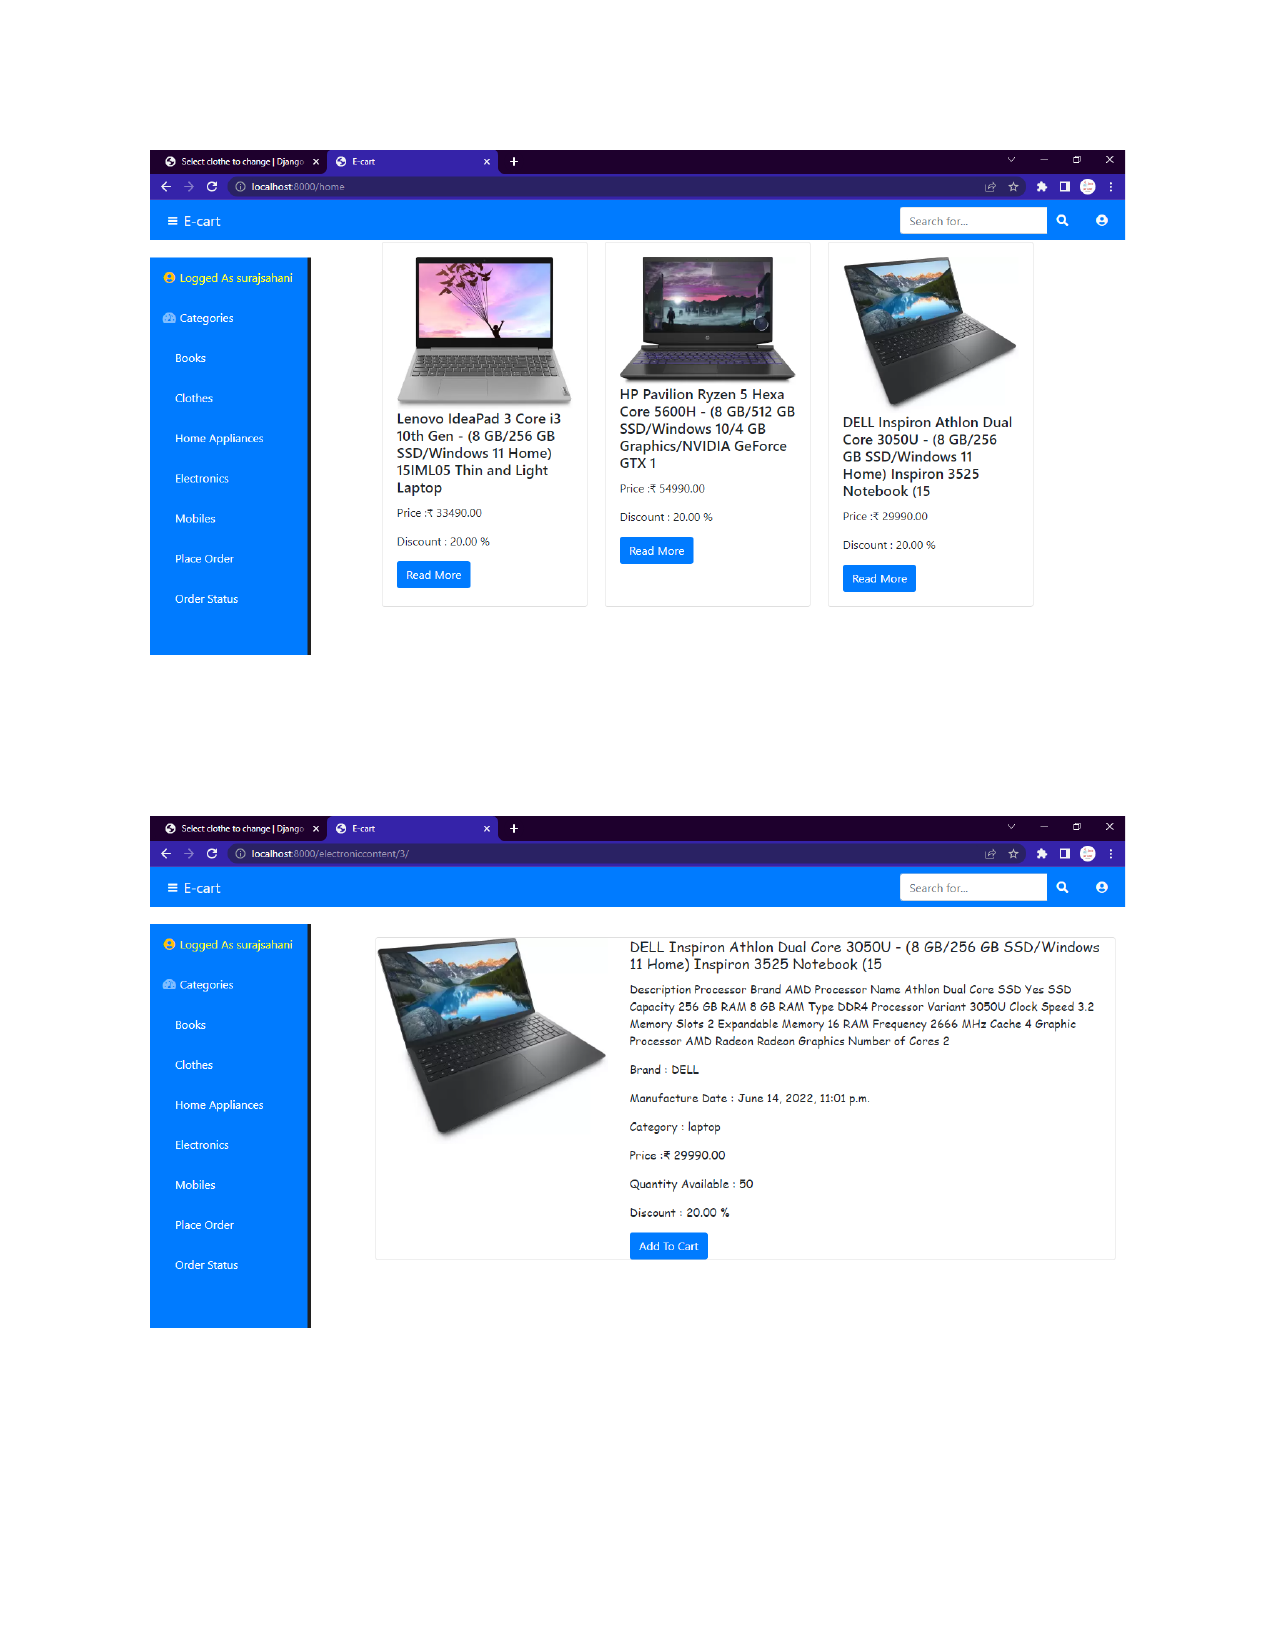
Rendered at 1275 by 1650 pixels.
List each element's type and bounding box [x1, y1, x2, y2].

picture [150, 150, 1125, 655]
picture [150, 816, 1125, 1328]
